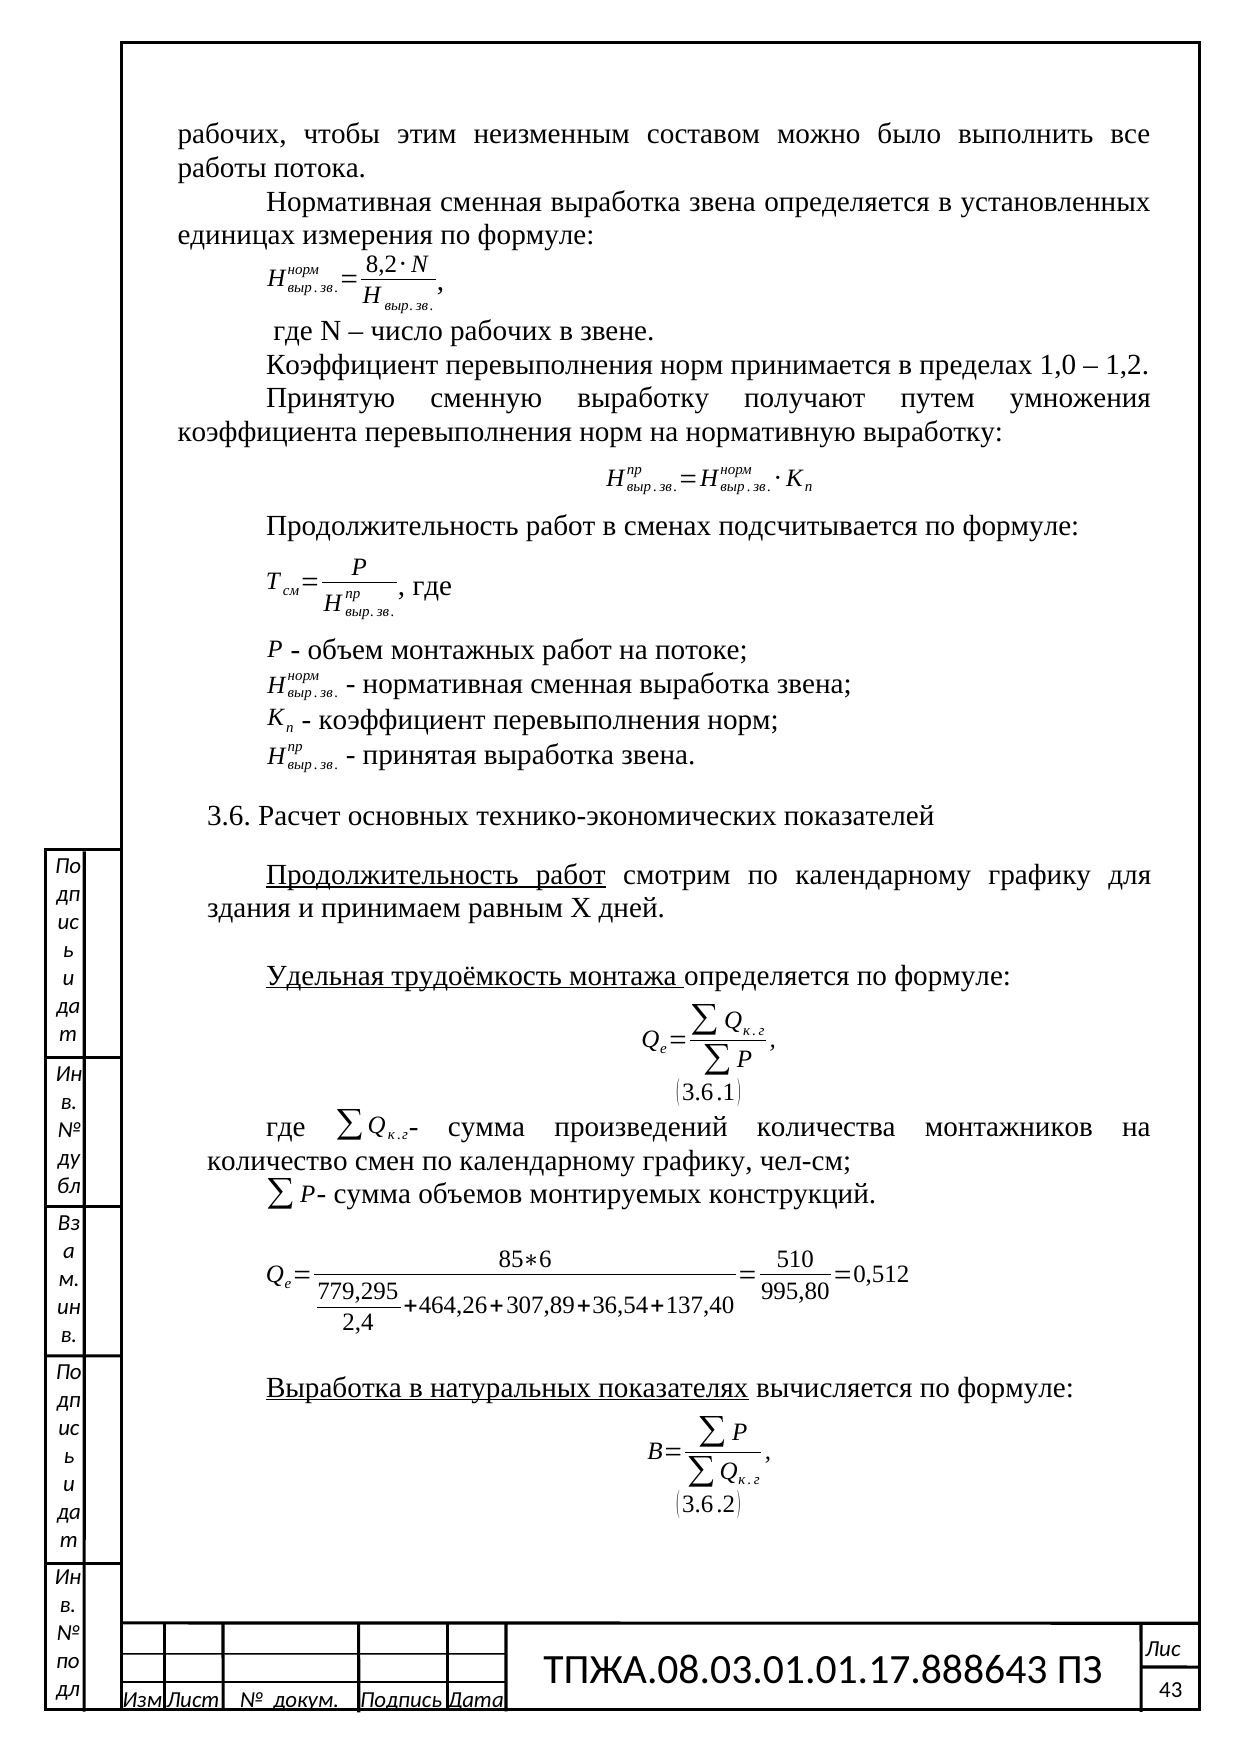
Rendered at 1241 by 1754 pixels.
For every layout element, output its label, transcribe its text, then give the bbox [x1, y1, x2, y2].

text Нормативная сменная выработка звена определяется в установленных единицах измерения по формуле: [177, 184, 1152, 251]
text , [177, 251, 1152, 313]
text - нормативная сменная выработка звена; [177, 666, 1152, 702]
text - объем монтажных работ на потоке; [177, 632, 1152, 666]
text Принятую сменную выработку получают путем умножения коэффициента перевыполнения норм на нормативную выработку: [177, 381, 1152, 448]
list 3.6. Расчет основных технико-экономических показателей [207, 798, 1152, 832]
text Удельная трудоёмкость монтажа определяется по формуле: [207, 958, 1152, 991]
text Продолжительность работ в сменах подсчитывается по формуле: [177, 508, 1152, 541]
text Продолжительность работ смотрим по календарному графику для здания и принимаем равным Х дней. [207, 857, 1152, 924]
text - коэффициент перевыполнения норм; [177, 702, 1152, 737]
text Коэффициент перевыполнения норм принимается в пределах 1,0 – 1,2. [177, 347, 1152, 381]
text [177, 117, 1152, 184]
text Выработка в натуральных показателях вычисляется по формуле: [207, 1370, 1152, 1403]
text , где [177, 554, 1152, 620]
text где N – число рабочих в звене. [177, 313, 1152, 347]
list где - сумма произведений количества монтажников на количество смен по календарному графику, чел-см; [207, 1108, 1152, 1176]
list - сумма объемов монтируемых конструкций. [207, 1176, 1152, 1212]
text - принятая выработка звена. [177, 737, 1152, 773]
